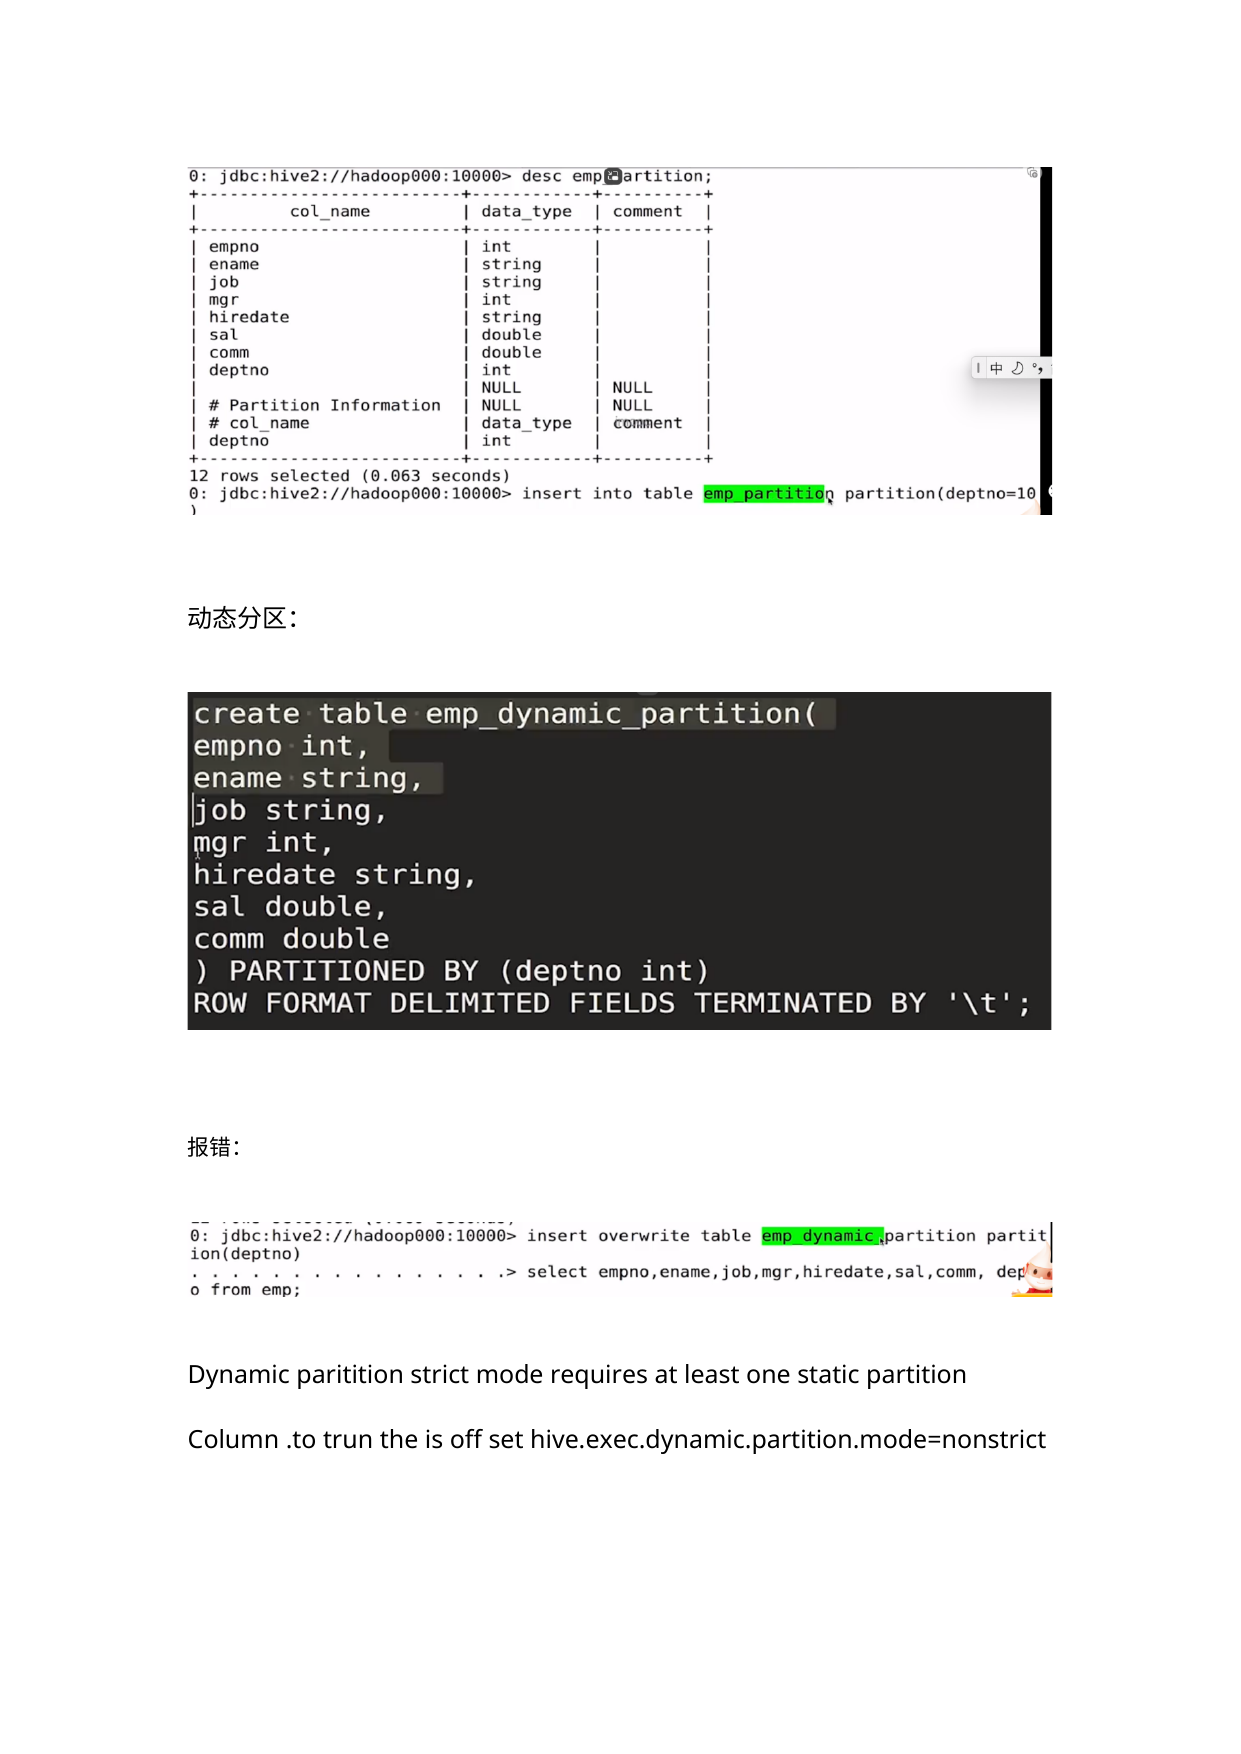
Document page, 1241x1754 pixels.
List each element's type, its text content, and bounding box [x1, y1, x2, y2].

text 动态分区： [187, 584, 1053, 649]
picture [187, 1222, 1053, 1297]
picture [187, 167, 1053, 515]
subtitle 报错： [187, 1129, 1053, 1162]
picture [187, 692, 1052, 1030]
text Dynamic paritition strict mode requires at least one static partition [187, 1341, 1053, 1406]
text Column .to trun the is off set hive.exec.dynamic.partition.mode=nonstrict [187, 1406, 1053, 1471]
